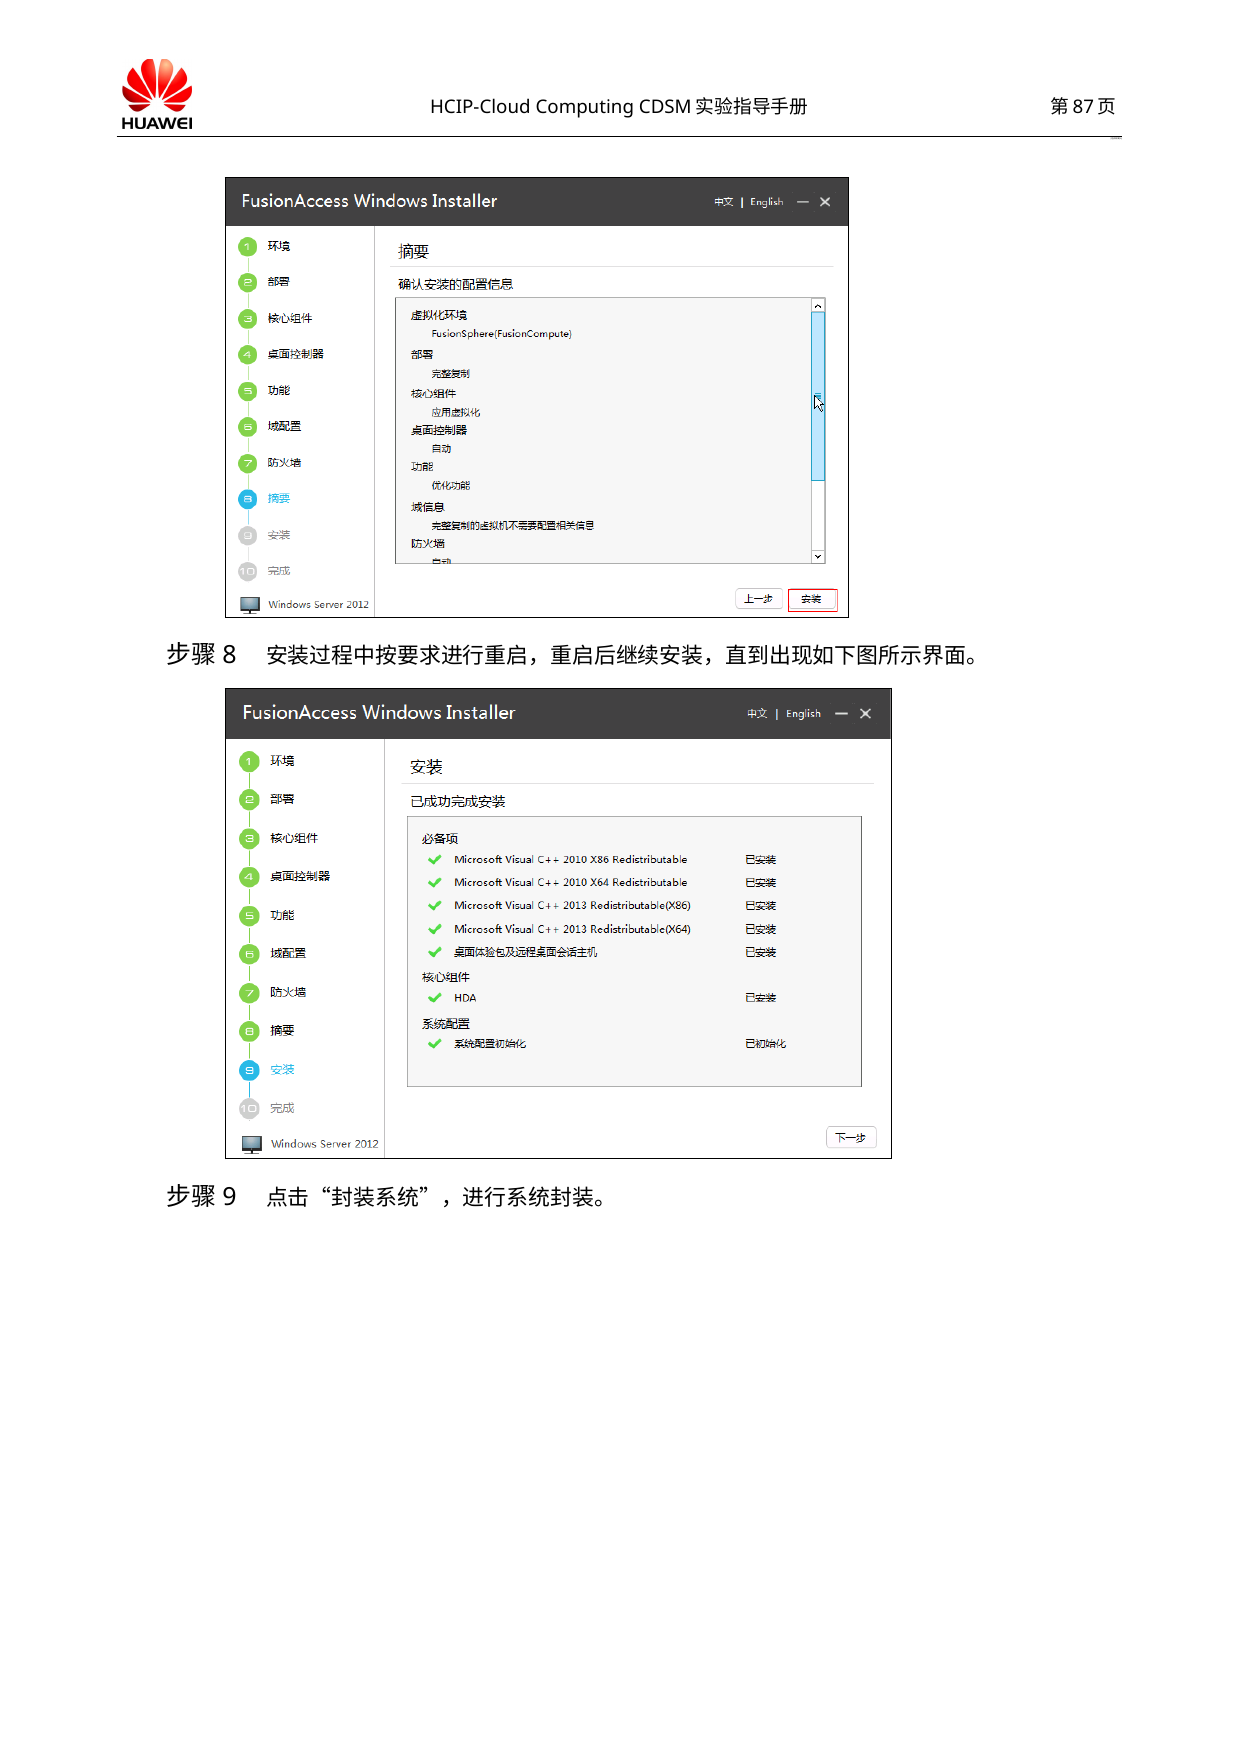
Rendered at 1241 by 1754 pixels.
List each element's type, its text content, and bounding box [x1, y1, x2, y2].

picture [226, 689, 891, 1158]
picture [226, 178, 848, 617]
picture [122, 59, 192, 129]
text 安装过程中按要求进行重启，重启后继续安装，直到出现如下图所示界面。 [236, 634, 1122, 671]
text 点击“封装系统”，进行系统封装。 [236, 1176, 1122, 1212]
